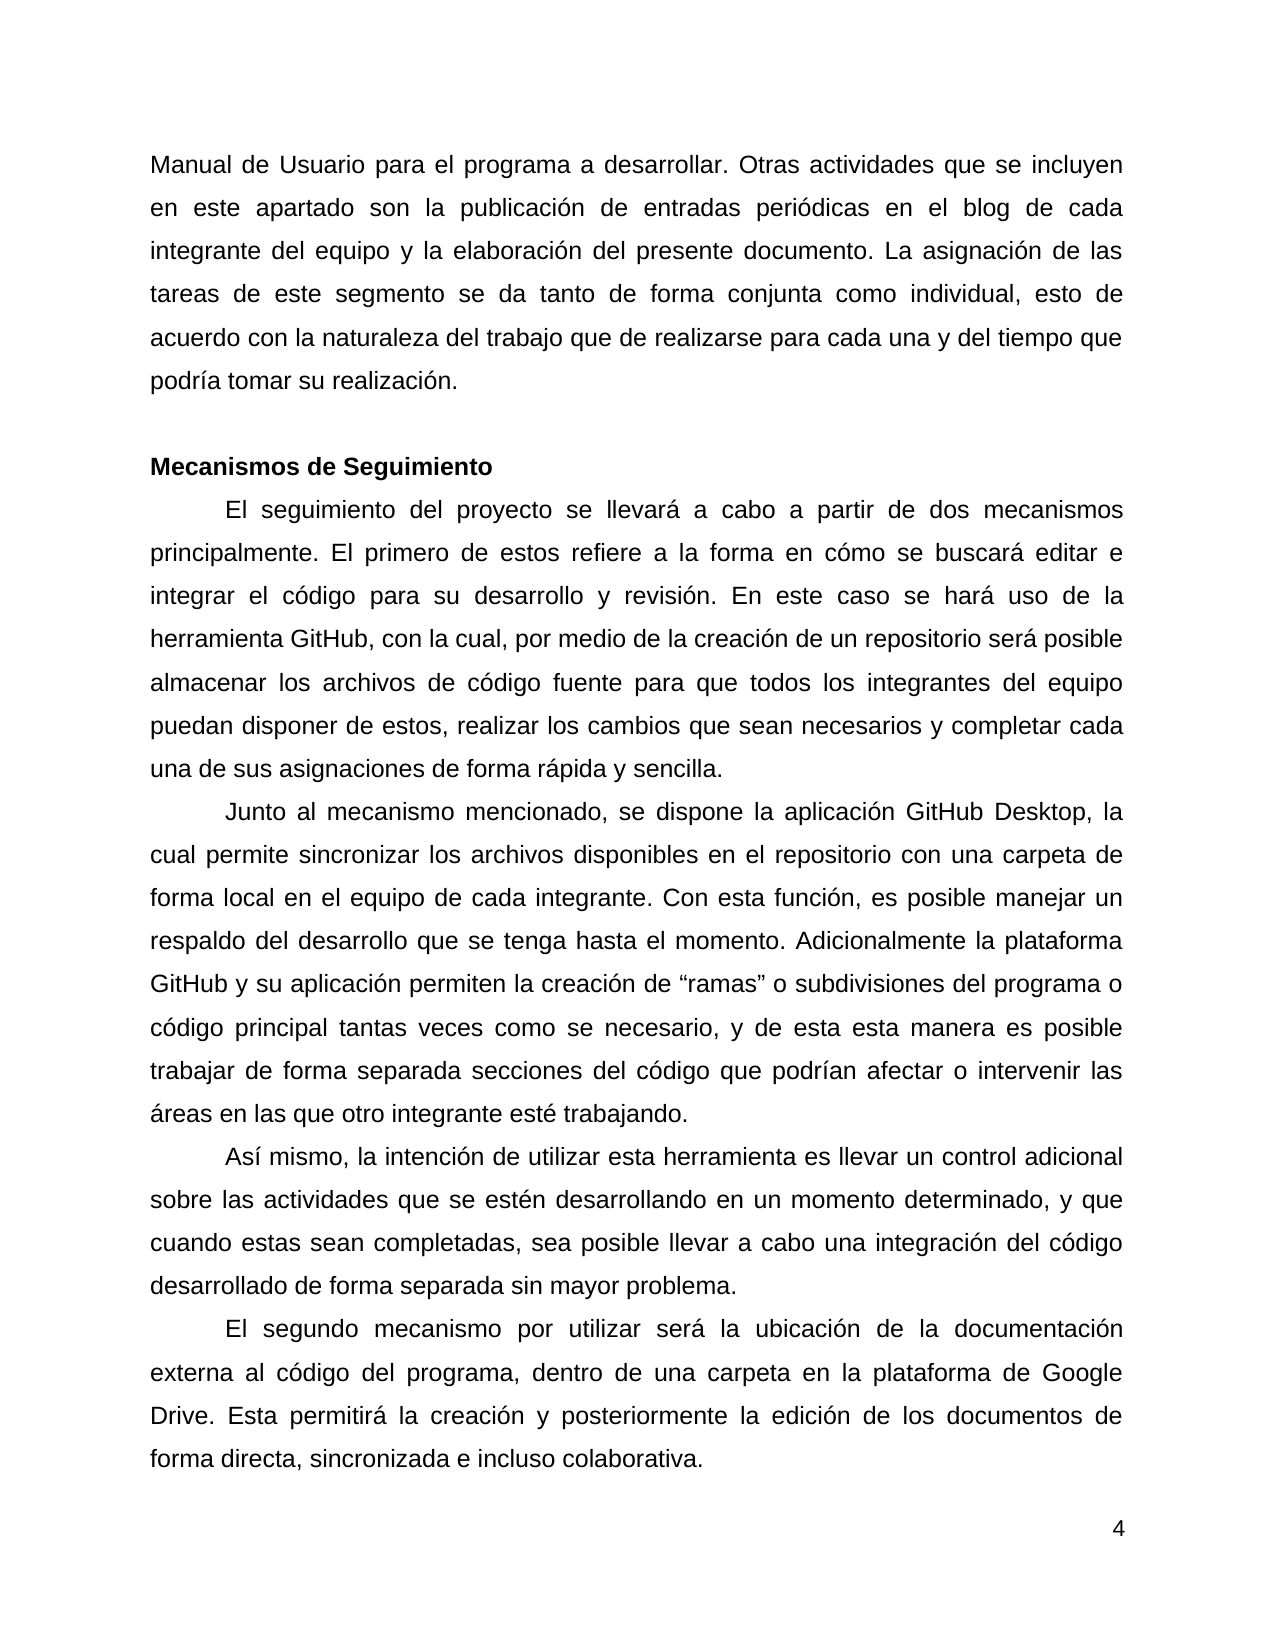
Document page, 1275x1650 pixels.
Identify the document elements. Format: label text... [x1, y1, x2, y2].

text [150, 150, 1125, 394]
text El seguimiento del proyecto se llevará a cabo a partir de dos mecanismos principalmente. El primero de estos refiere a la forma en cómo se buscará editar e integrar el código para su desarrollo y revisión. En este caso se hará uso de la herramienta GitHub, con la cual, por medio de la creación de un repositorio será posible almacenar los archivos de código fuente para que todos los integrantes del equipo puedan disponer de estos, realizar los cambios que sean necesarios y completar cada una de sus asignaciones de forma rápida y sencilla. [150, 495, 1125, 782]
text Así mismo, la intención de utilizar esta herramienta es llevar un control adicional sobre las actividades que se estén desarrollando en un momento determinado, y que cuando estas sean completadas, sea posible llevar a cabo una integración del código desarrollado de forma separada sin mayor problema. [150, 1142, 1125, 1300]
text El segundo mecanismo por utilizar será la ubicación de la documentación externa al código del programa, dentro de una carpeta en la plataforma de Google Drive. Esta permitirá la creación y posteriormente la edición de los documentos de forma directa, sincronizada e incluso colaborativa. [150, 1314, 1125, 1472]
text Junto al mecanismo mencionado, se dispone la aplicación GitHub Desktop, la cual permite sincronizar los archivos disponibles en el repositorio con una carpeta de forma local en el equipo de cada integrante. Con esta función, es posible manejar un respaldo del desarrollo que se tenga hasta el momento. Adicionalmente la plataforma GitHub y su aplicación permiten la creación de “ramas” o subdivisiones del programa o código principal tantas veces como se necesario, y de esta esta manera es posible trabajar de forma separada secciones del código que podrían afectar o intervenir las áreas en las que otro integrante esté trabajando. [150, 797, 1125, 1127]
subtitle Mecanismos de Seguimiento [150, 452, 1125, 481]
